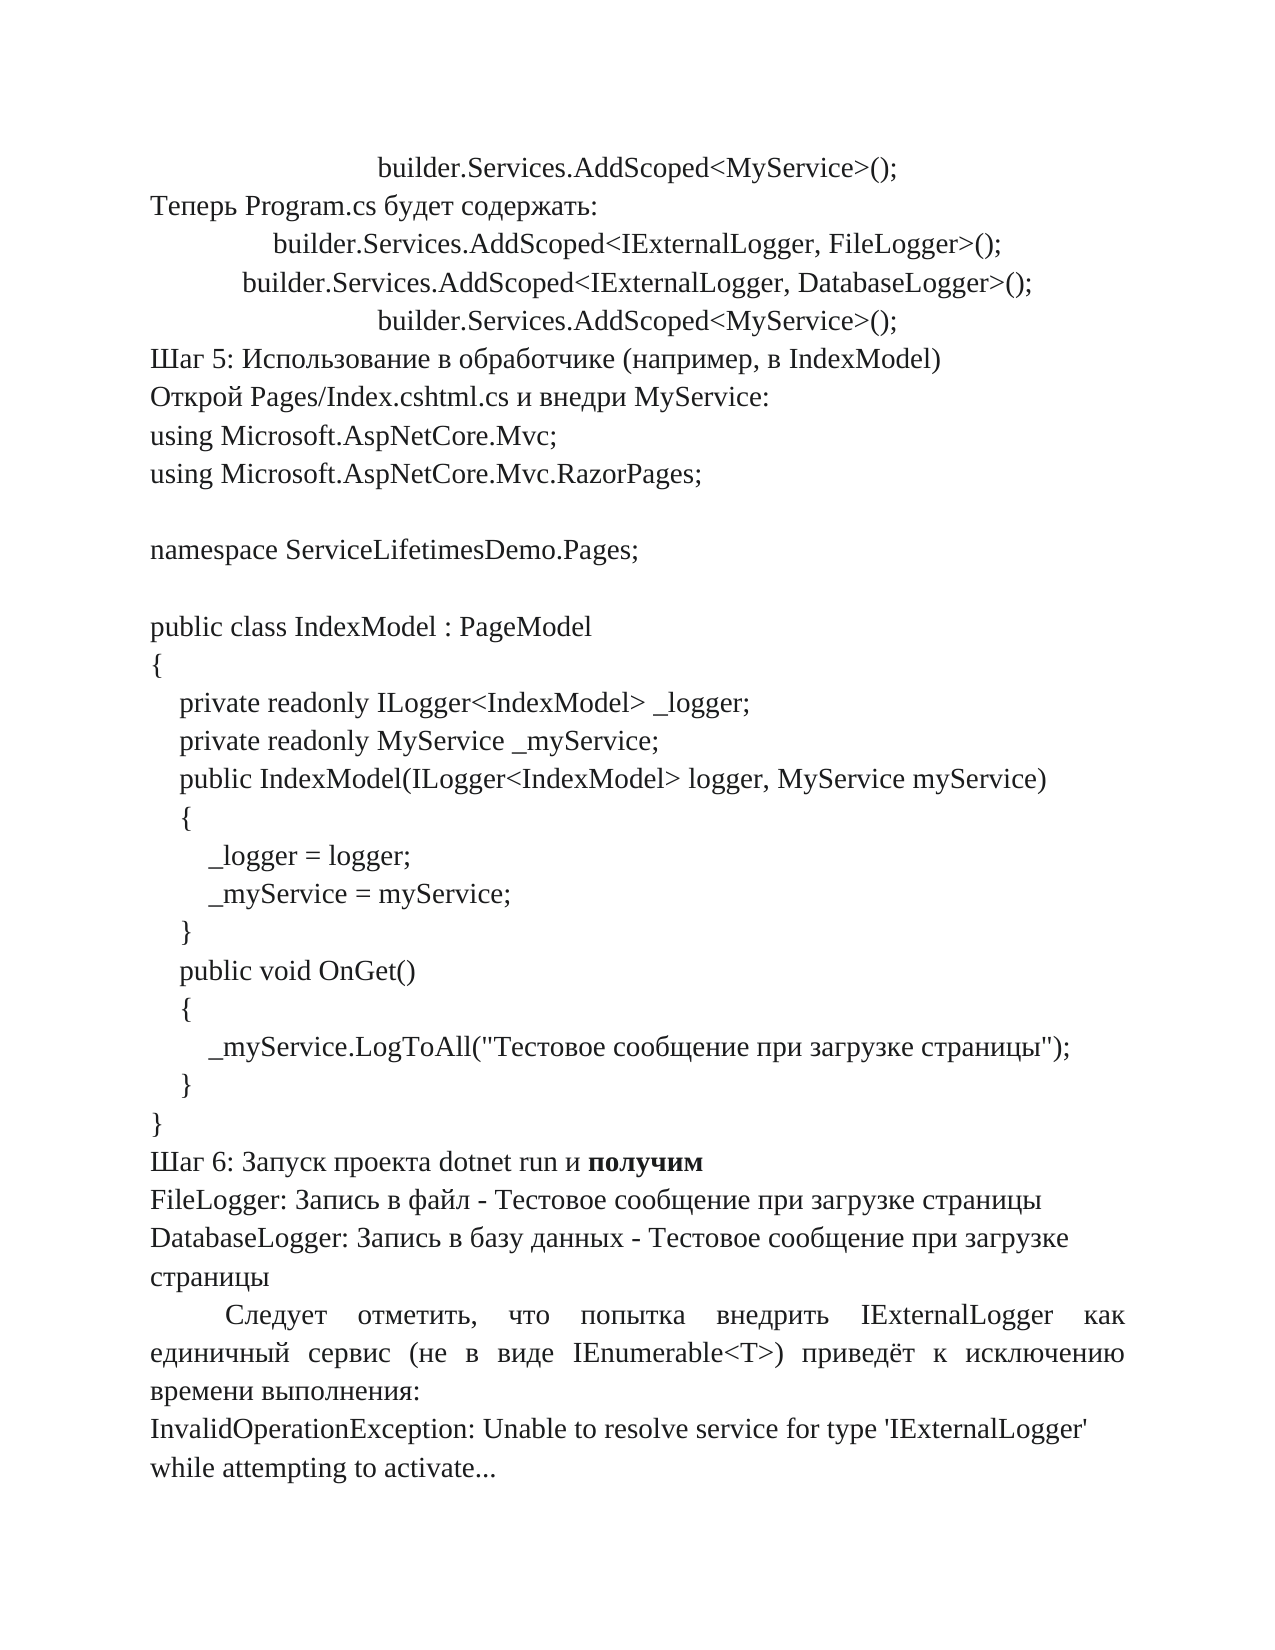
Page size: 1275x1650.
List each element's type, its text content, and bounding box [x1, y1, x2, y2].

text _myService.LogToAll("Тестовое сообщение при загрузке страницы"); [150, 1029, 1125, 1063]
text } [150, 1106, 1125, 1139]
text public IndexModel(ILogger<IndexModel> logger, MyService myService) [150, 762, 1125, 795]
text } [150, 1067, 1125, 1101]
text { [150, 800, 1125, 833]
text DatabaseLogger: Запись в базу данных - Тестовое сообщение при загрузке страницы [150, 1220, 1125, 1292]
text private readonly MyService _myService; [150, 723, 1125, 757]
text using Microsoft.AspNetCore.Mvc.RazorPages; [150, 456, 1125, 489]
text Следует отметить, что попытка внедрить IExternalLogger как единичный сервис (не в виде IEnumerable<T>) приведёт к исключению времени выполнения: [150, 1297, 1125, 1407]
text } [150, 914, 1125, 948]
text Шаг 6: Запуск проекта dotnet run и получим [150, 1144, 1125, 1177]
text public class IndexModel : PageModel [150, 609, 1125, 642]
text public void OnGet() [150, 953, 1125, 986]
text Теперь Program.cs будет содержать: [150, 188, 1125, 222]
text { [150, 991, 1125, 1024]
text private readonly ILogger<IndexModel> _logger; [150, 685, 1125, 719]
text using Microsoft.AspNetCore.Mvc; [150, 418, 1125, 451]
text builder.Services.AddScoped<IExternalLogger, FileLogger>(); [150, 226, 1125, 260]
text InvalidOperationException: Unable to resolve service for type 'IExternalLogger' while attempting to activate... [150, 1412, 1125, 1483]
text builder.Services.AddScoped<MyService>(); [150, 150, 1125, 183]
text builder.Services.AddScoped<MyService>(); [150, 303, 1125, 336]
text namespace ServiceLifetimesDemo.Pages; [150, 532, 1125, 566]
text _myService = myService; [150, 876, 1125, 910]
text Открой Pages/Index.cshtml.cs и внедри MyService: [150, 379, 1125, 413]
text { [150, 647, 1125, 681]
text _logger = logger; [150, 838, 1125, 872]
text FileLogger: Запись в файл - Тестовое сообщение при загрузке страницы [150, 1182, 1125, 1216]
text Шаг 5: Использование в обработчике (например, в IndexModel) [150, 341, 1125, 375]
text builder.Services.AddScoped<IExternalLogger, DatabaseLogger>(); [150, 265, 1125, 298]
